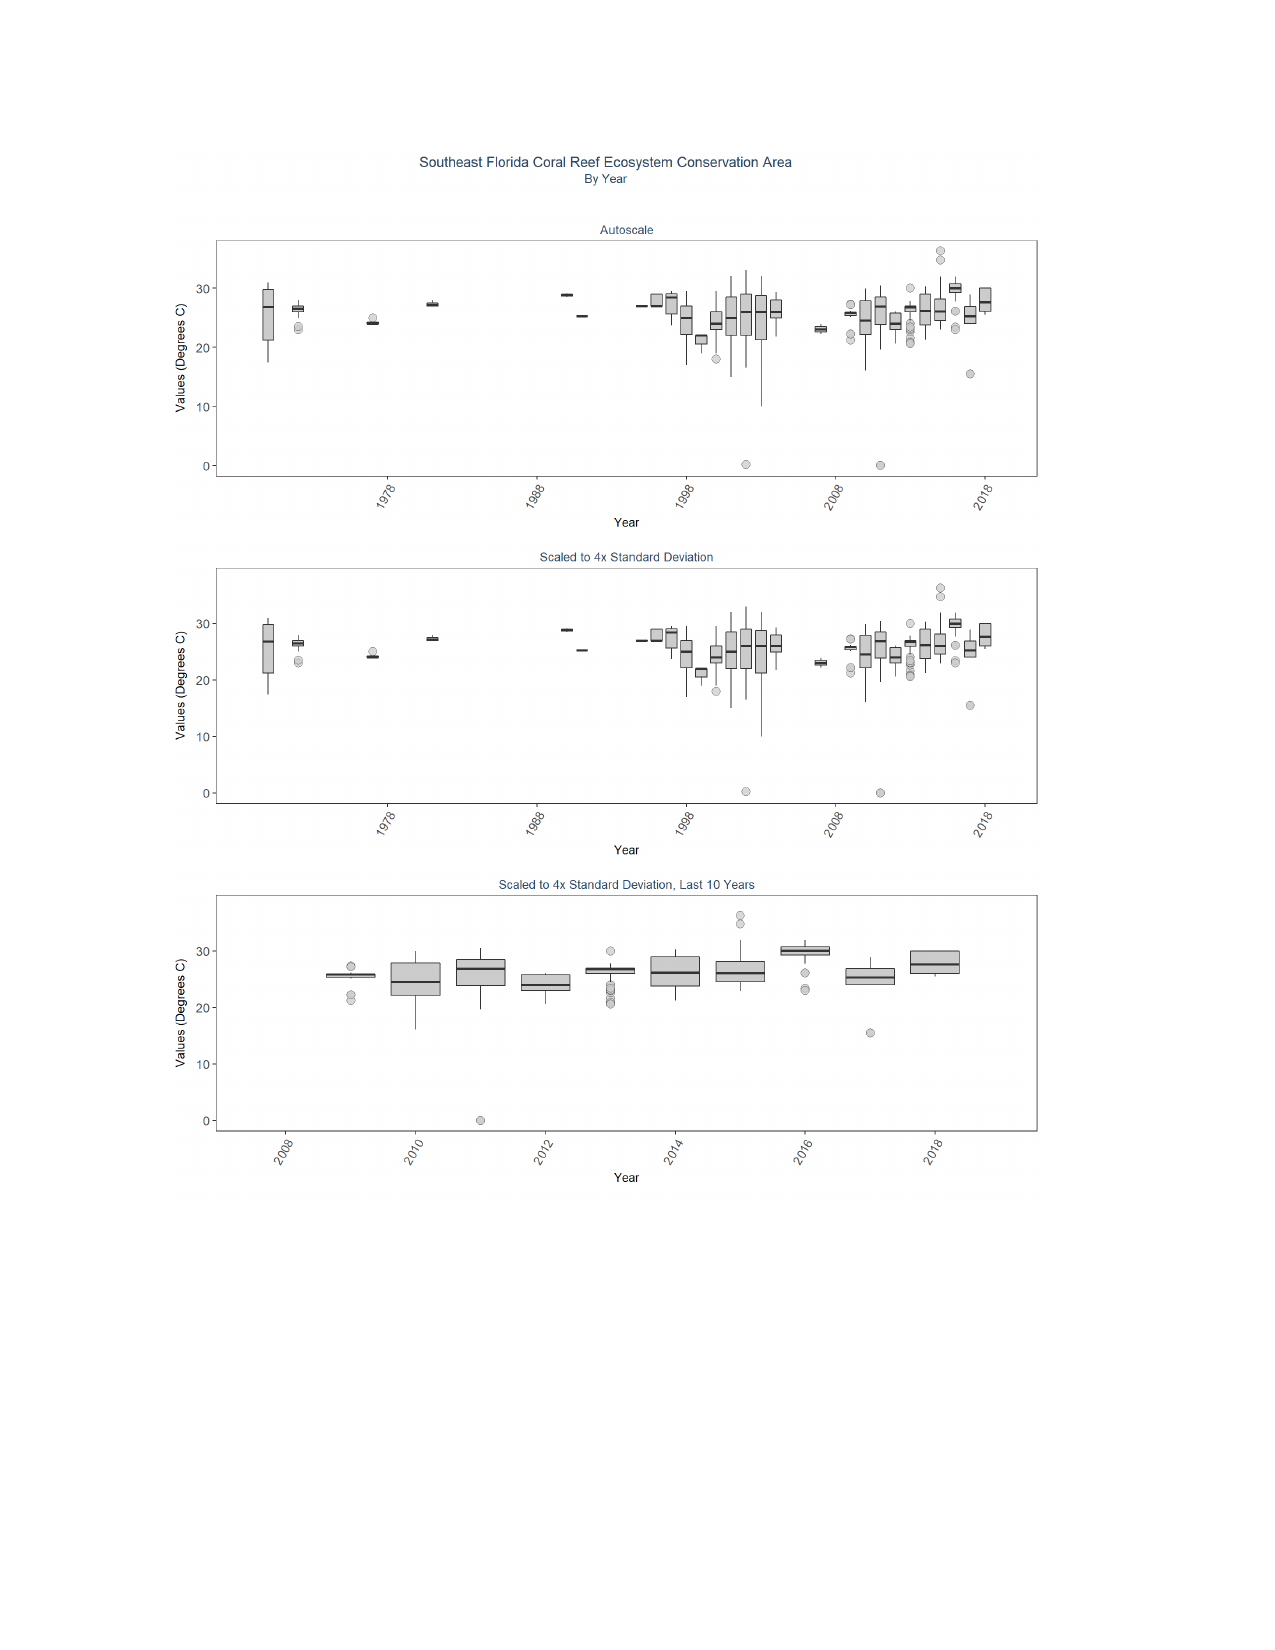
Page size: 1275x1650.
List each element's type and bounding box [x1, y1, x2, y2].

picture [168, 150, 1044, 1200]
